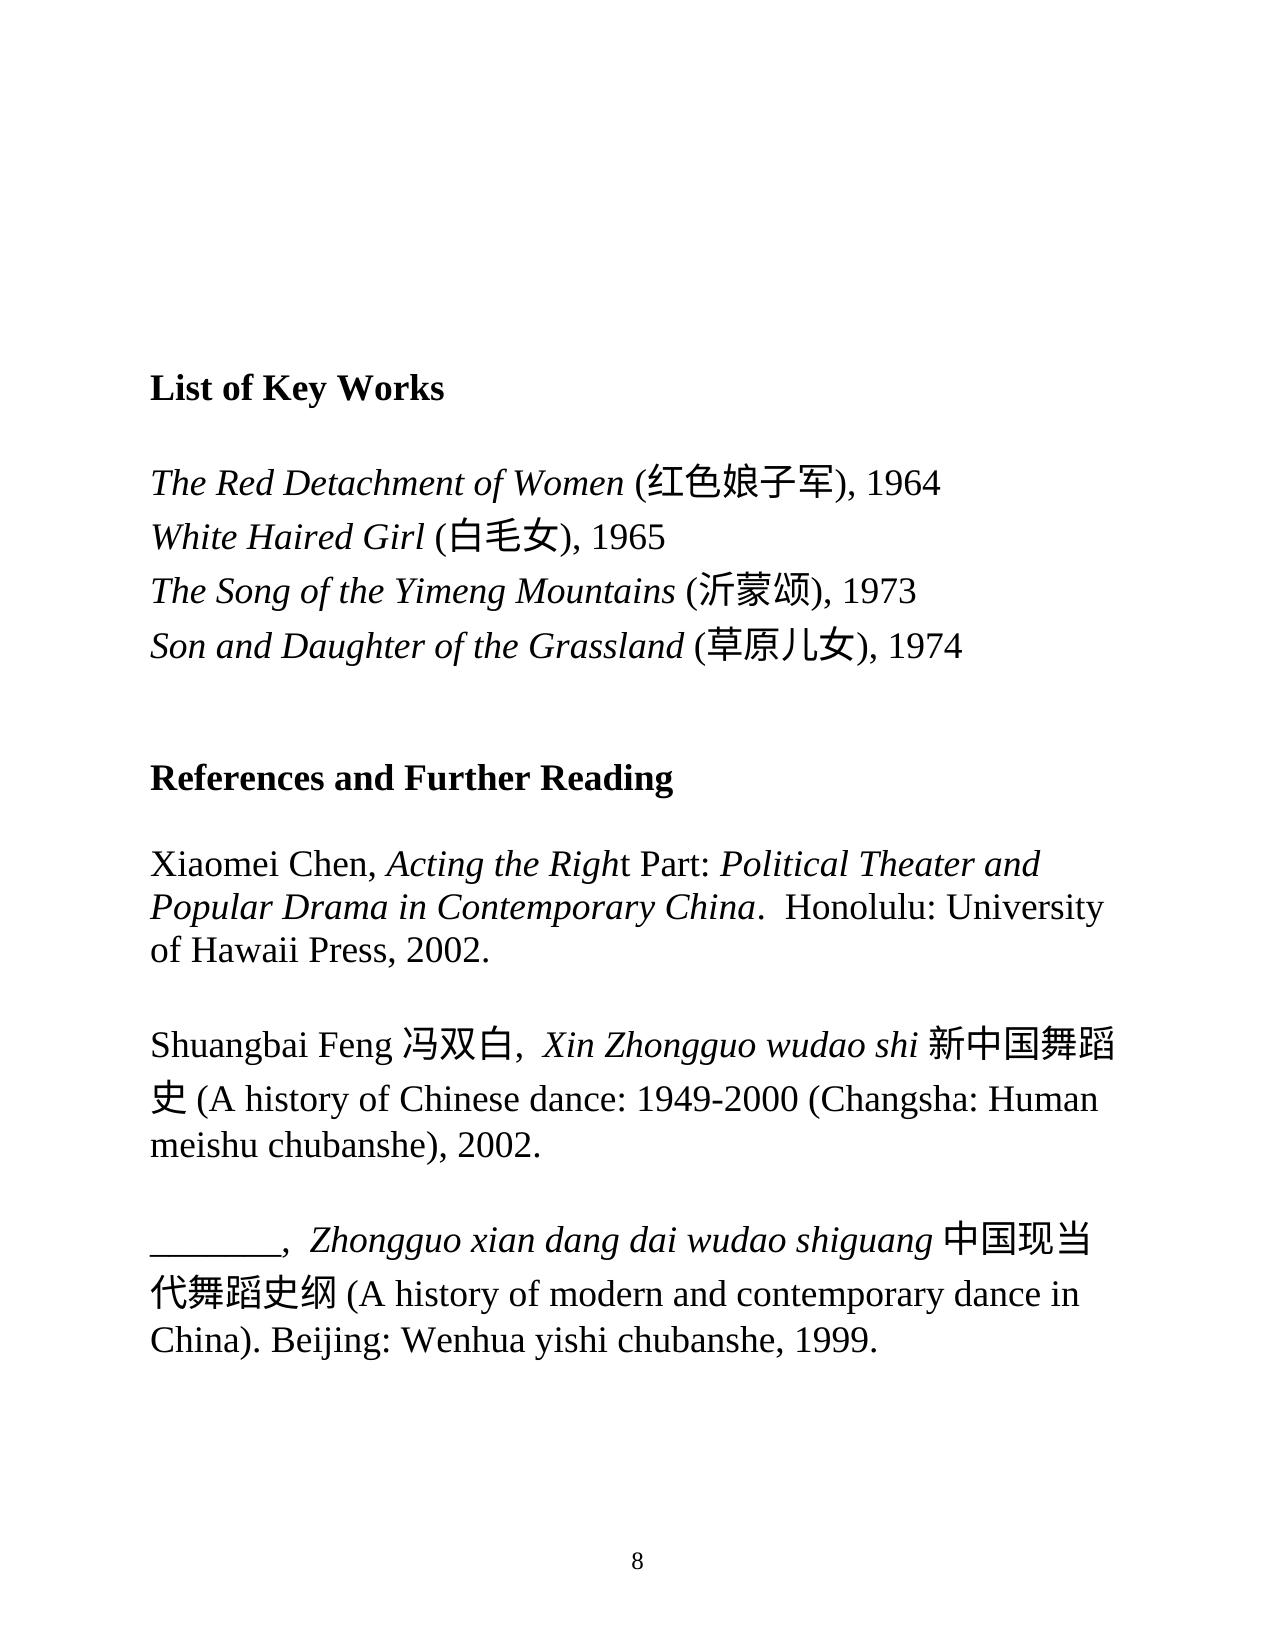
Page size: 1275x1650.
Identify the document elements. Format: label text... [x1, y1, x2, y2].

text Shuangbai Feng 冯双白, Xin Zhongguo wudao shi 新中国舞蹈史 (A history of Chinese dance: 1949-2000 (Changsha: Human meishu chubanshe), 2002. [150, 1014, 1125, 1166]
text List of Key Works [150, 366, 1125, 409]
text White Haired Girl (白毛女), 1965 [150, 506, 1125, 560]
text The Song of the Yimeng Mountains (沂蒙颂), 1973 [150, 560, 1125, 615]
text _______, Zhongguo xian dang dai wudao shiguang 中国现当代舞蹈史纲 (A history of modern and contemporary dance in China). Beijing: Wenhua yishi chubanshe, 1999. [150, 1209, 1125, 1360]
text Son and Daughter of the Grassland (草原儿女), 1974 [150, 615, 1125, 669]
text References and Further Reading [150, 755, 1125, 798]
text Xiaomei Chen, Acting the Right Part: Political Theater and Popular Drama in Contemporary China. Honolulu: University of Hawaii Press, 2002. [150, 841, 1125, 971]
text The Red Detachment of Women (红色娘子军), 1964 [150, 452, 1125, 506]
